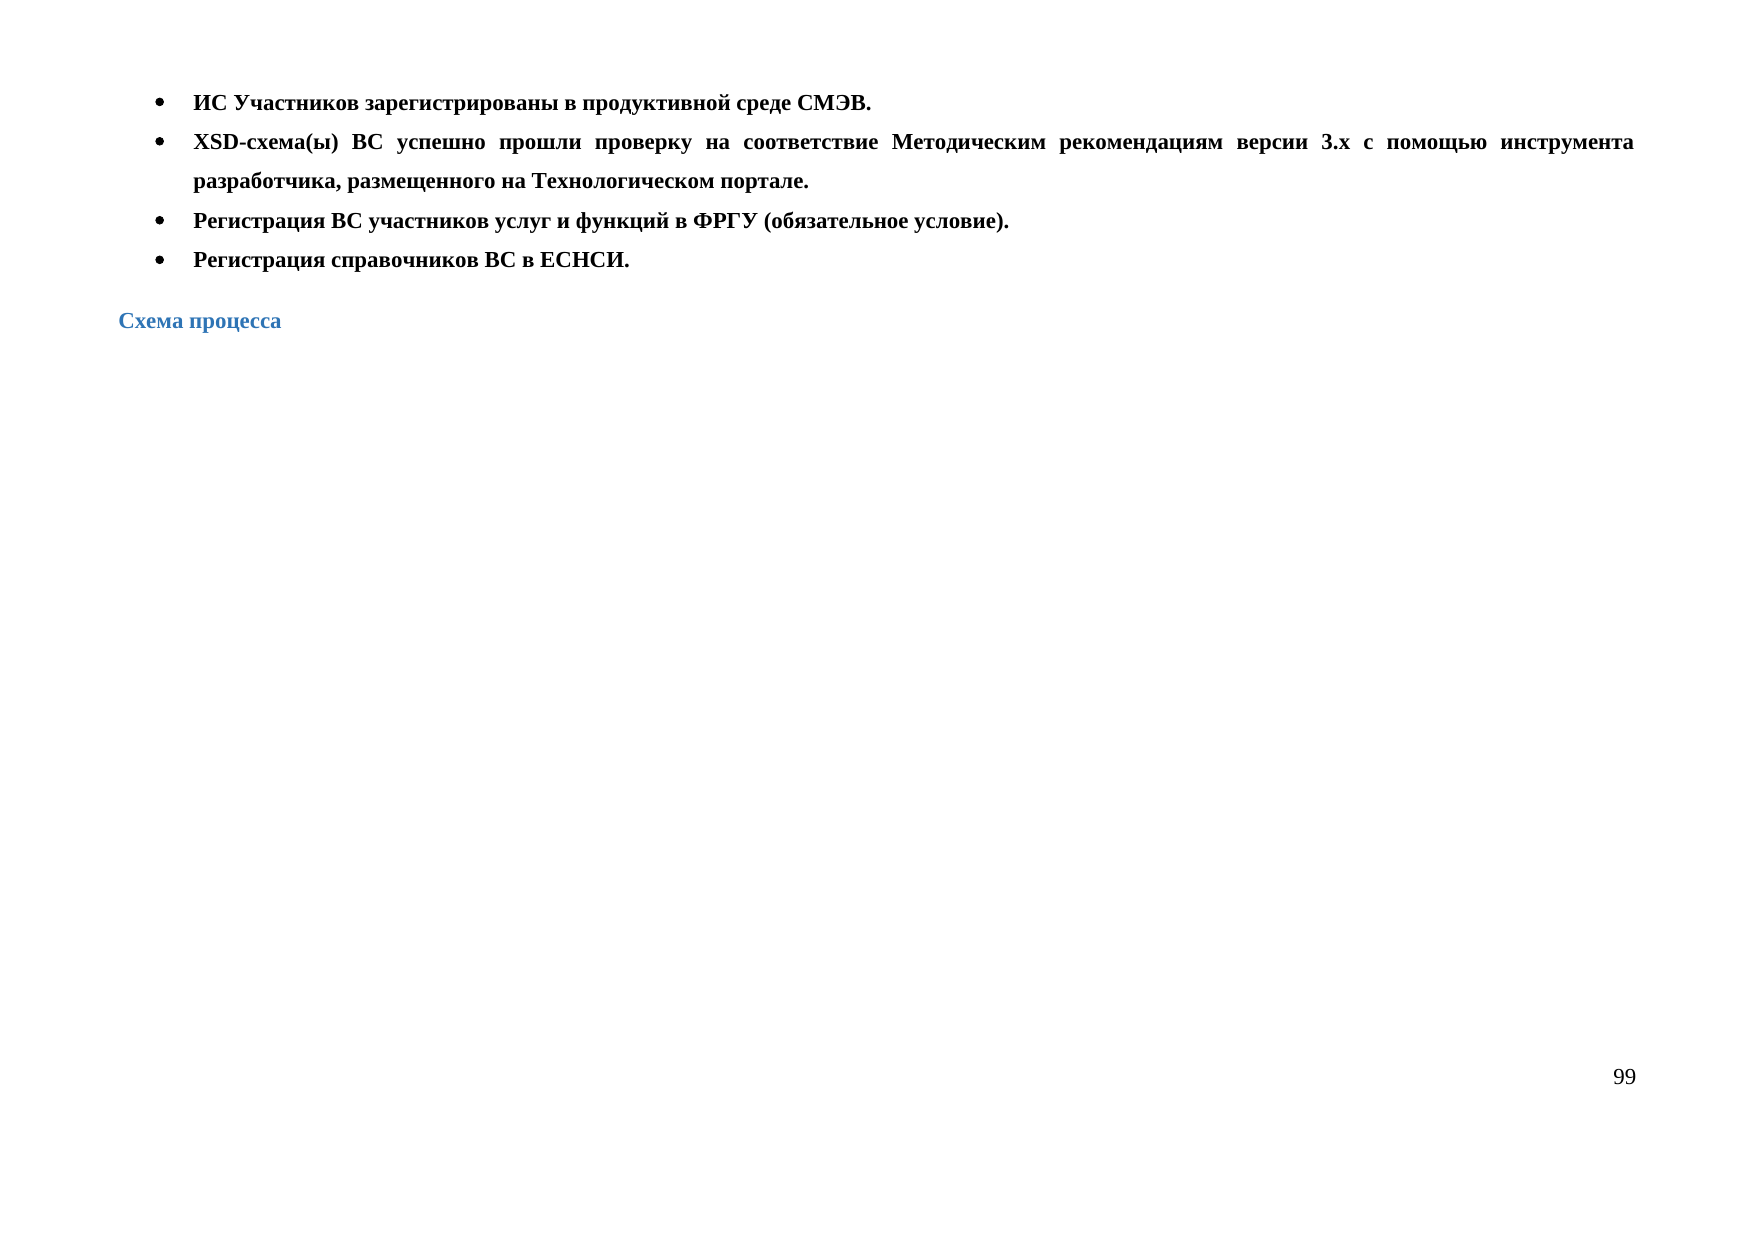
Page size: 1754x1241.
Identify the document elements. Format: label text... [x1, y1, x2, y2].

list Регистрация справочников ВС в ЕСНСИ. [156, 246, 1636, 273]
list Регистрация ВС участников услуг и функций в ФРГУ (обязательное условие). [156, 207, 1636, 233]
list XSD-схема(ы) ВС успешно прошли проверку на соответствие Методическим рекомендациям версии 3.х с помощью инструмента разработчика, размещенного на Технологическом портале. [156, 128, 1636, 194]
list ИС Участников зарегистрированы в продуктивной среде СМЭВ. [156, 88, 1636, 115]
text Схема процесса [118, 307, 1636, 333]
